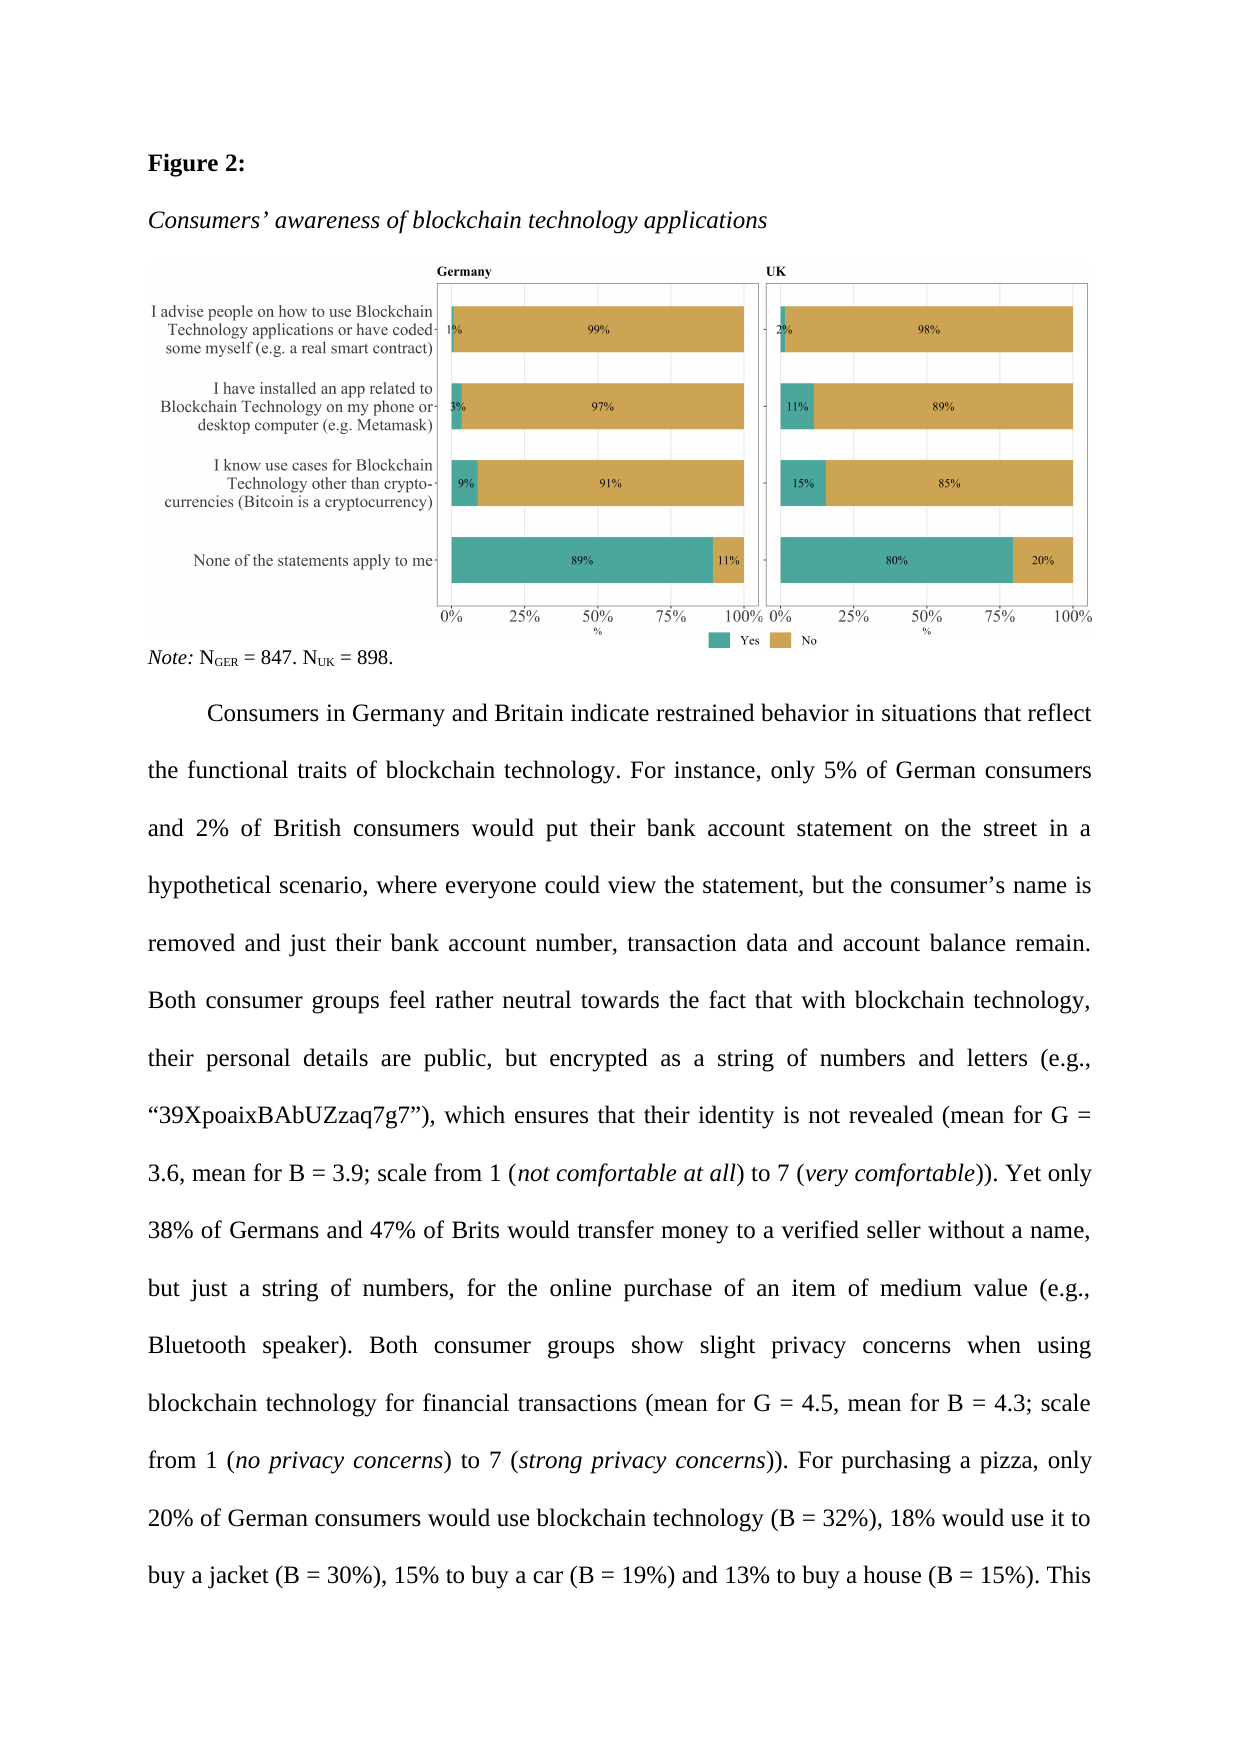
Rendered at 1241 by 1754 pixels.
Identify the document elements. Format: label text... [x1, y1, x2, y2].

picture [147, 262, 1092, 651]
text Figure 2: Consumers’ awareness of blockchain technology applications [148, 148, 1092, 234]
text Note: NGER = 847. NUK = 898. [148, 645, 1092, 669]
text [148, 698, 1092, 1589]
